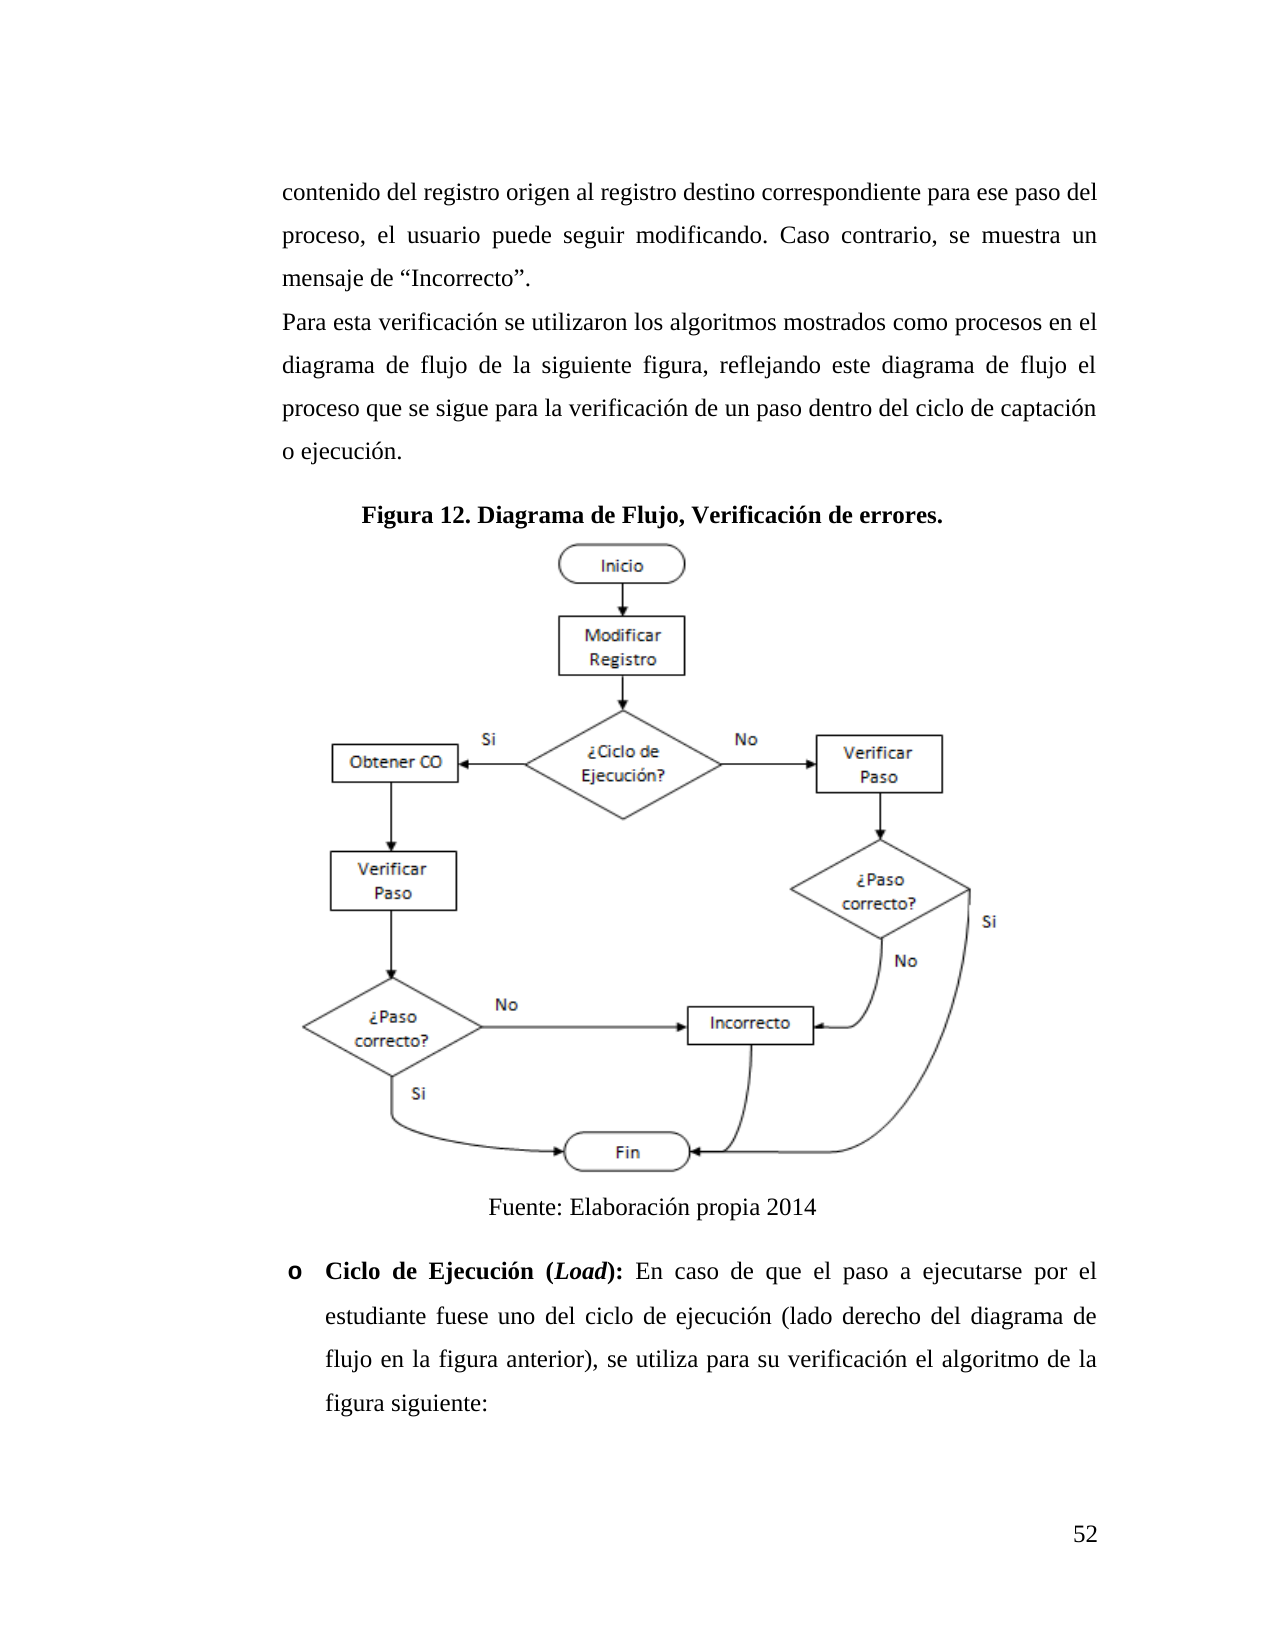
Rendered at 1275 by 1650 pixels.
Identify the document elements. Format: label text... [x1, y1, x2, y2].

subtitle Figura 12. Diagrama de Flujo, Verificación de errores. [207, 500, 1098, 529]
list Para esta verificación se utilizaron los algoritmos mostrados como procesos en el diagrama de flujo de la siguiente figura, reflejando este diagrama de flujo el proceso que se sigue para la verificación de un paso dentro del ciclo de captación o ejecución. [282, 307, 1098, 465]
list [282, 177, 1098, 292]
list Ciclo de Ejecución (Load): En caso de que el paso a ejecutarse por el estudiante fuese uno del ciclo de ejecución (lado derecho del diagrama de flujo en la figura anterior), se utiliza para su verificación el algoritmo de la figura siguiente: [287, 1256, 1098, 1416]
picture [298, 532, 1006, 1178]
text Fuente: Elaboración propia 2014 [207, 1192, 1098, 1221]
